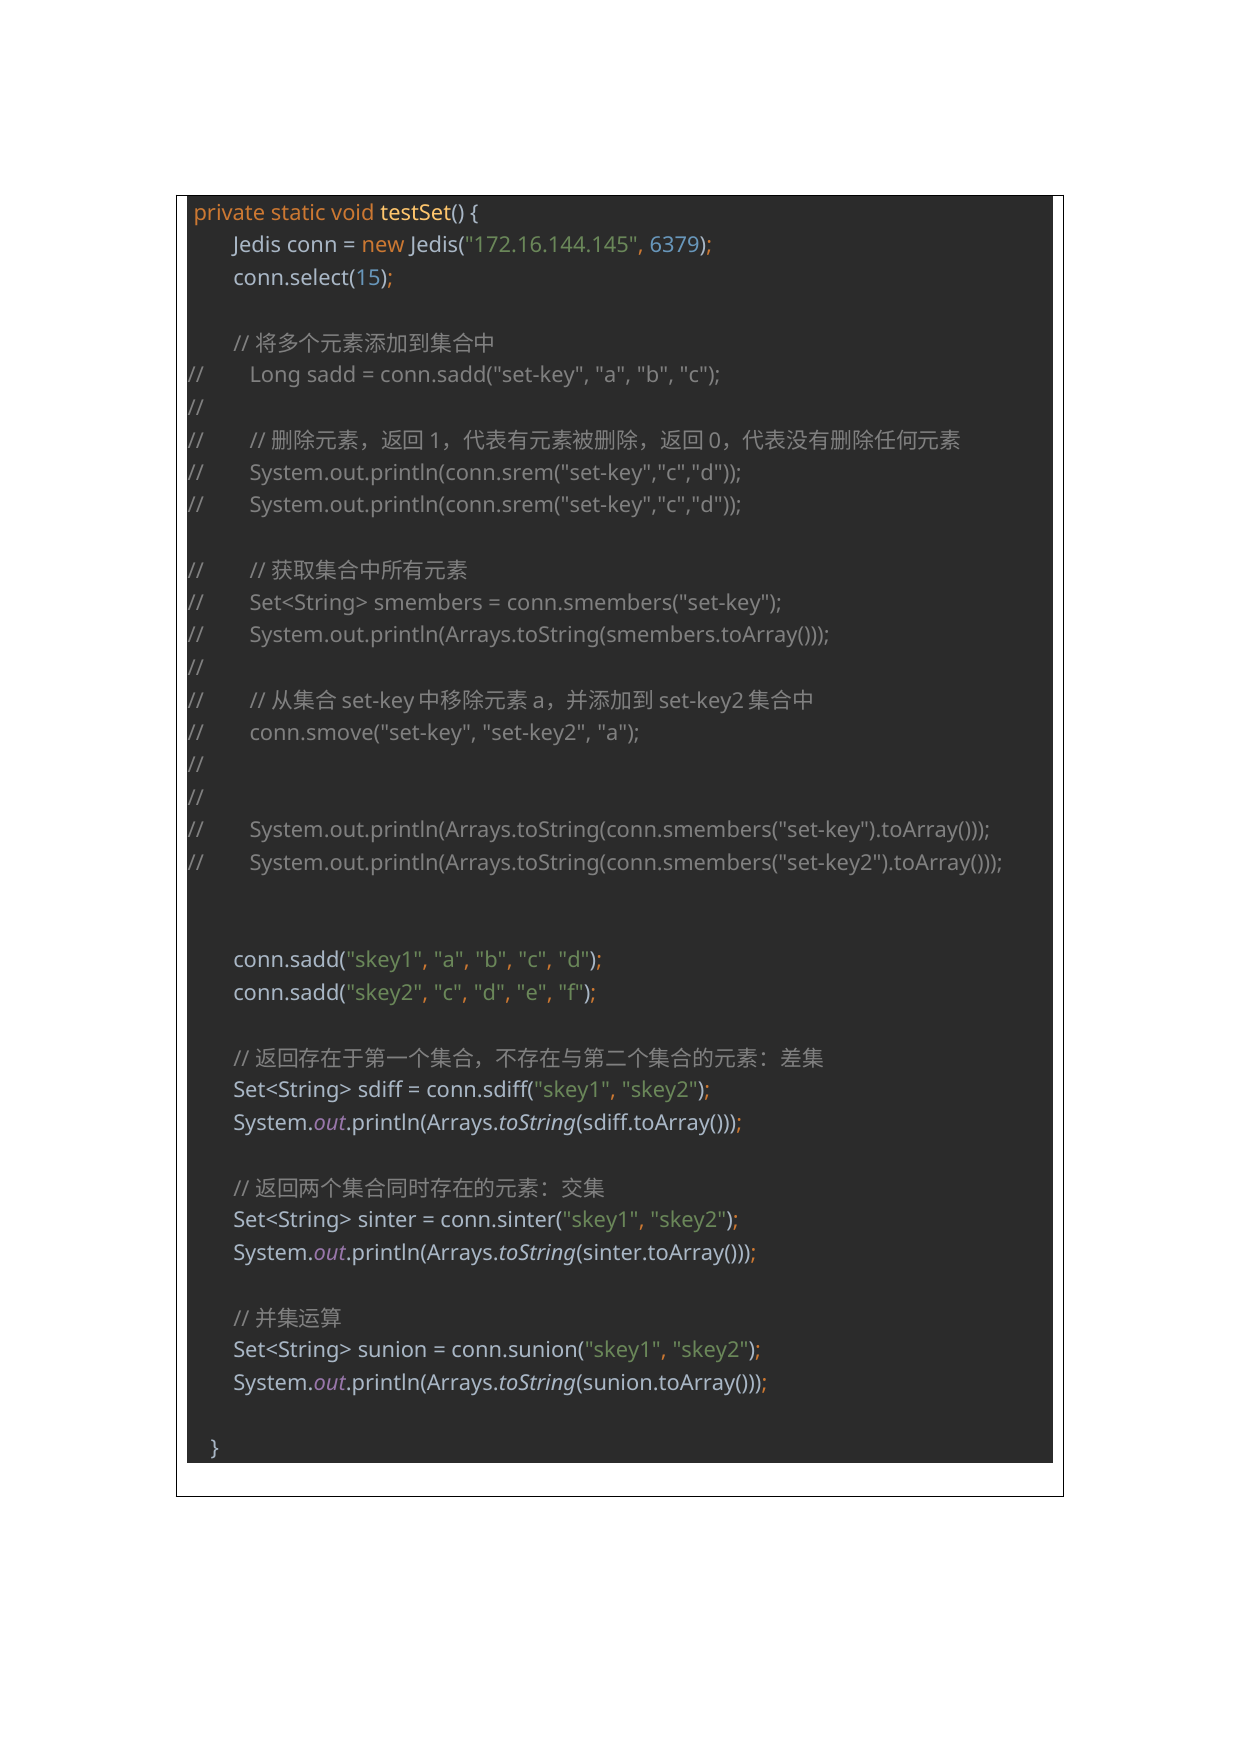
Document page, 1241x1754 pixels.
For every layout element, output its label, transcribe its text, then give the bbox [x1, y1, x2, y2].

table_header private static void testSet() { Jedis conn = new Jedis("172.16.144.145", 6379); conn.select(15); // 将多个元素添加到集合中 // Long sadd = conn.sadd("set-key", "a", "b", "c"); // // // 删除元素，返回1，代表有元素被删除，返回0，代表没有删除任何元素 // System.out.println(conn.srem("set-key","c","d")); // System.out.println(conn.srem("set-key","c","d")); // // 获取集合中所有元素 // Set<String> smembers = conn.smembers("set-key"); // System.out.println(Arrays.toString(smembers.toArray())); // // // 从集合set-key中移除元素a，并添加到set-key2集合中 // conn.smove("set-key", "set-key2", "a"); // // // System.out.println(Arrays.toString(conn.smembers("set-key").toArray())); // System.out.println(Arrays.toString(conn.smembers("set-key2").toArray())); conn.sadd("skey1", "a", "b", "c", "d"); conn.sadd("skey2", "c", "d", "e", "f"); // 返回存在于第一个集合，不存在与第二个集合的元素：差集 Set<String> sdiff = conn.sdiff("skey1", "skey2"); System.out.println(Arrays.toString(sdiff.toArray())); // 返回两个集合同时存在的元素：交集 Set<String> sinter = conn.sinter("skey1", "skey2"); System.out.println(Arrays.toString(sinter.toArray())); // 并集运算 Set<String> sunion = conn.sunion("skey1", "skey2"); System.out.println(Arrays.toString(sunion.toArray())); } [177, 196, 1063, 1496]
